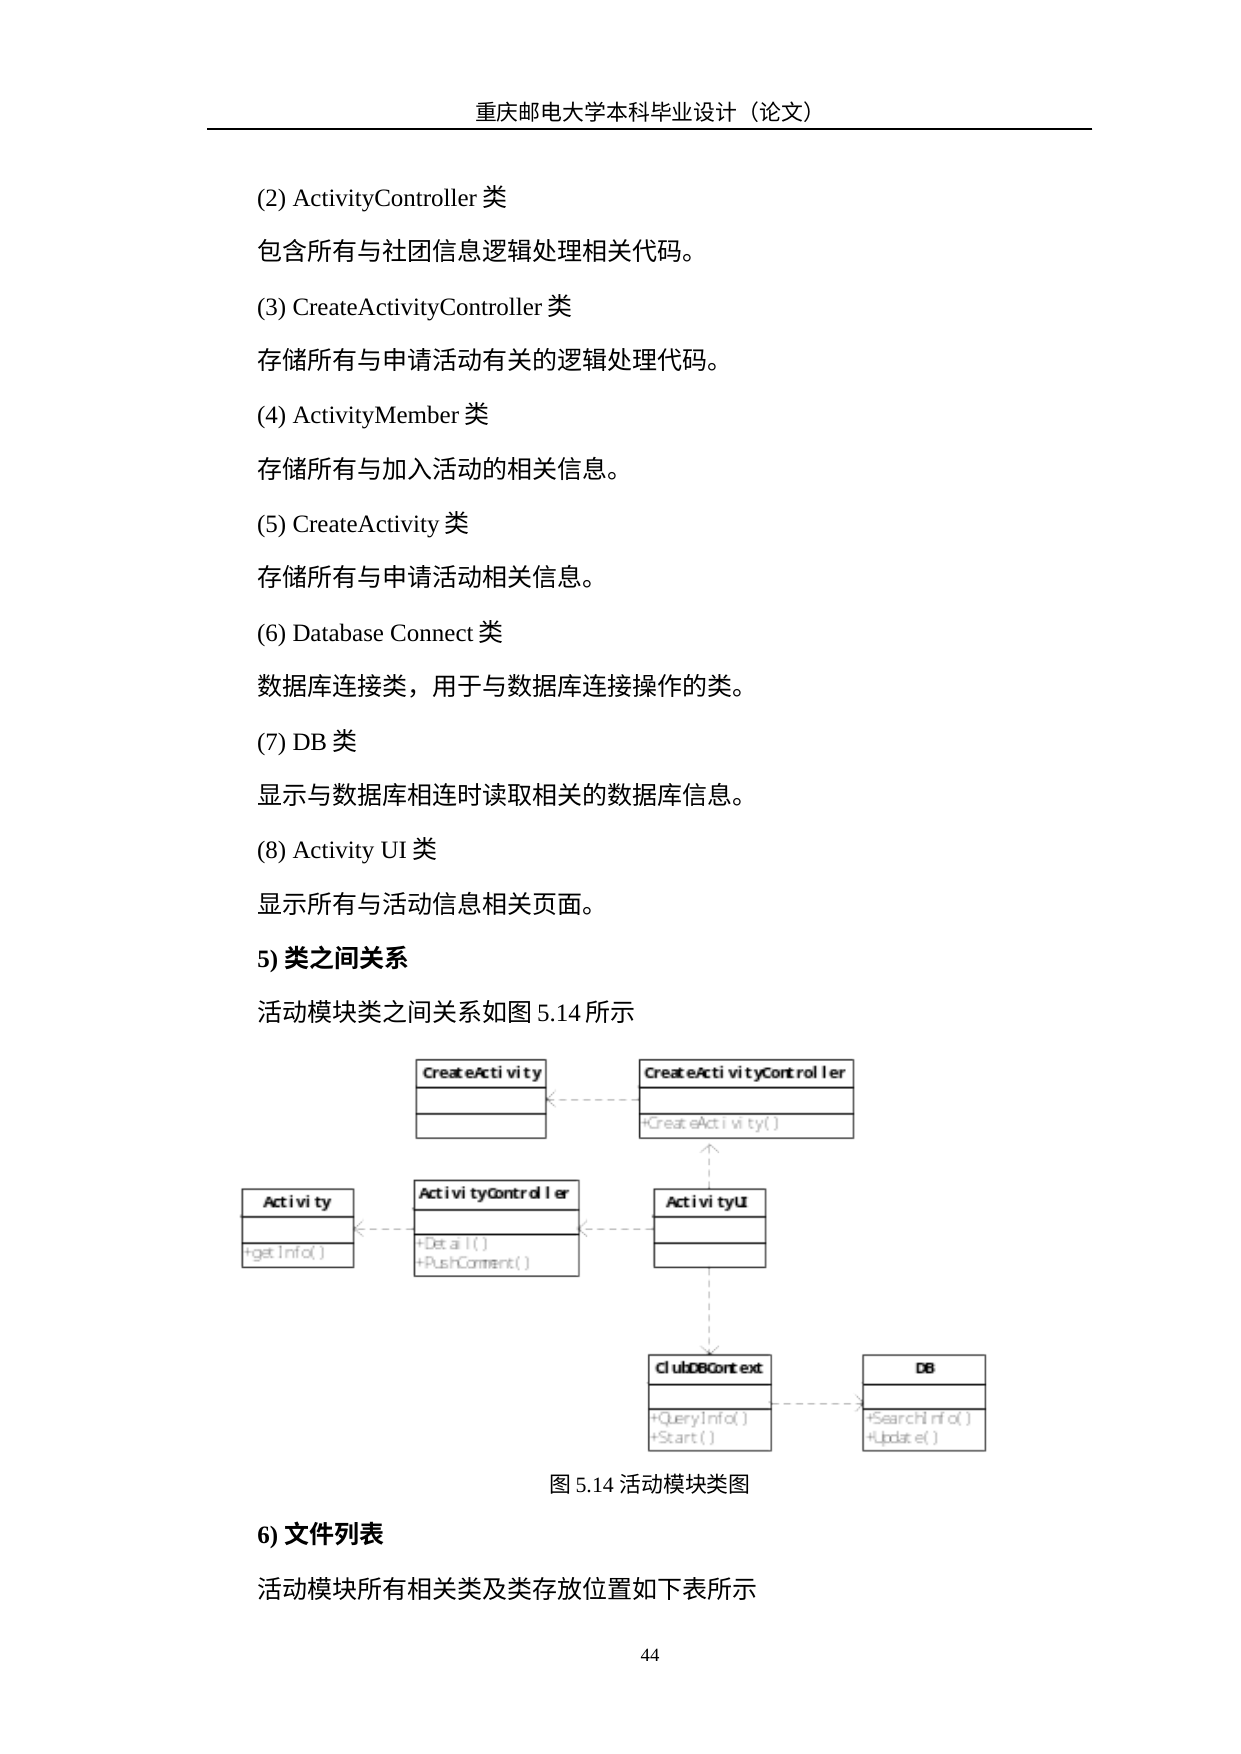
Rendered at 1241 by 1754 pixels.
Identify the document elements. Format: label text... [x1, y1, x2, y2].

text 数据库连接类，用于与数据库连接操作的类。 [207, 667, 1092, 703]
text 显示与数据库相连时读取相关的数据库信息。 [207, 775, 1092, 812]
text 5) 类之间关系 [207, 938, 1092, 975]
text 包含所有与社团信息逻辑处理相关代码。 [207, 232, 1092, 268]
text (6) Database Connect类 [207, 612, 1092, 648]
text (3) CreateActivityController类 [207, 286, 1092, 322]
text (2) ActivityController类 [207, 177, 1092, 213]
text 显示所有与活动信息相关页面。 [207, 884, 1092, 920]
text (5) CreateActivity类 [207, 503, 1092, 540]
text 存储所有与申请活动相关信息。 [207, 558, 1092, 594]
text (4) ActivityMember类 [207, 395, 1092, 431]
text 图5.14 活动模块类图 [207, 1467, 1092, 1499]
text 存储所有与加入活动的相关信息。 [207, 449, 1092, 485]
text (7) DB类 [207, 721, 1092, 757]
text 6) 文件列表 [207, 1515, 1092, 1551]
text 活动模块所有相关类及类存放位置如下表所示 [207, 1569, 1092, 1606]
text (8) Activity UI类 [207, 830, 1092, 866]
text 存储所有与申请活动有关的逻辑处理代码。 [207, 340, 1092, 377]
text 活动模块类之间关系如图5.14所示 [207, 993, 1092, 1029]
